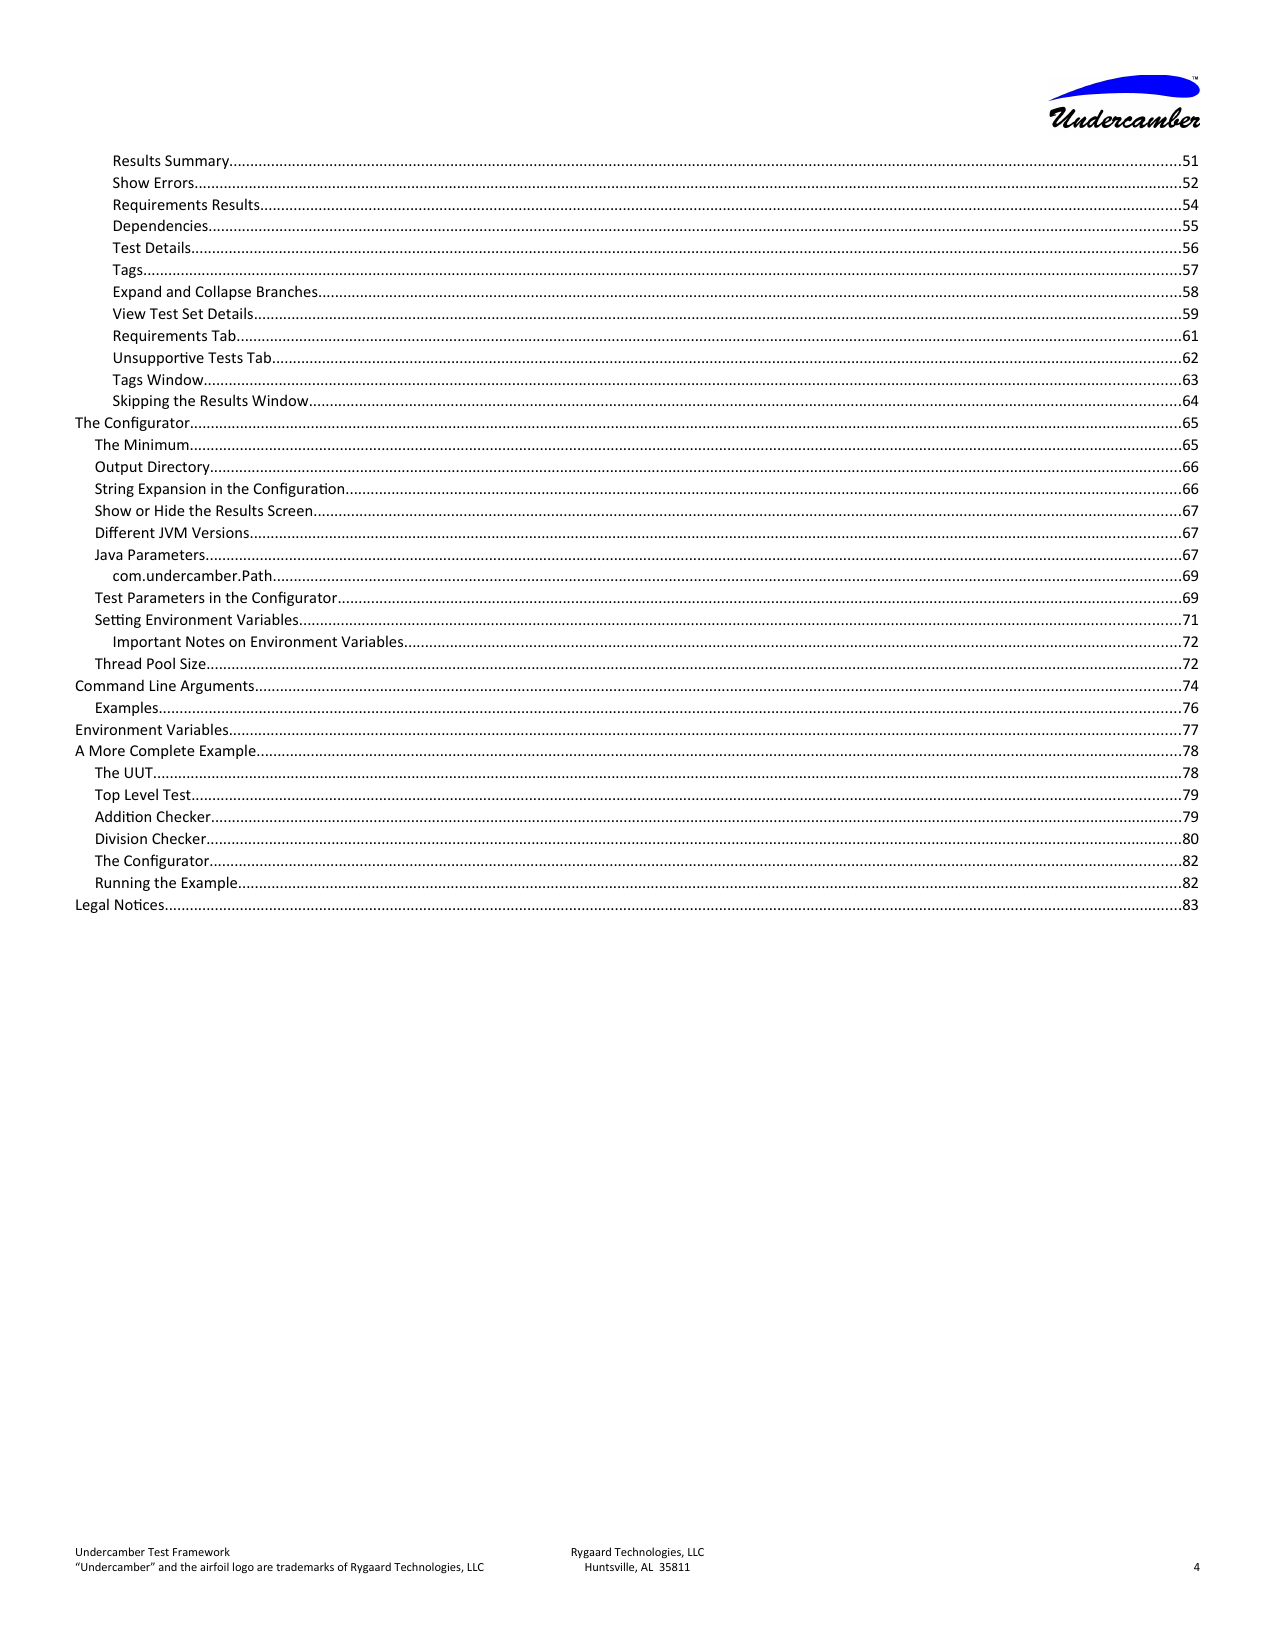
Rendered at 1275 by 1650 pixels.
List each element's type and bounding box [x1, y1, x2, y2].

picture [1048, 75, 1200, 137]
